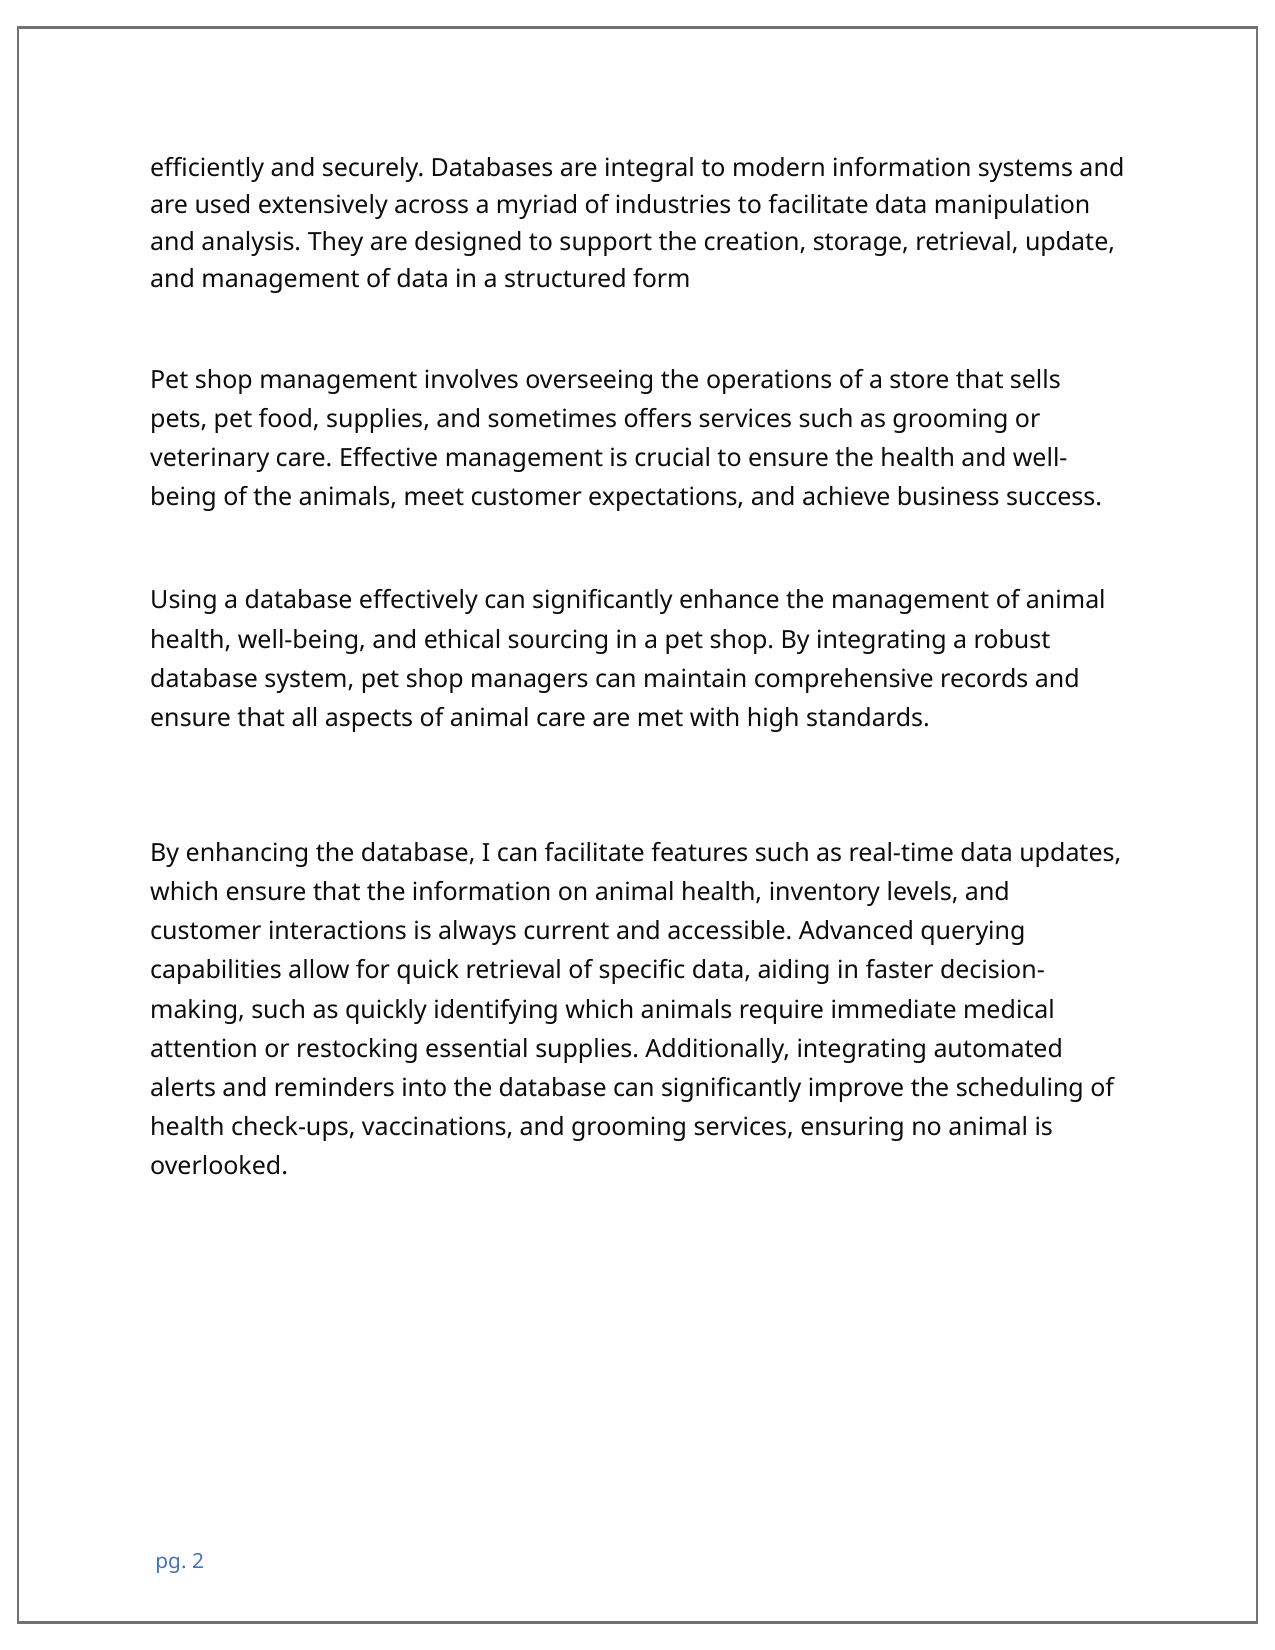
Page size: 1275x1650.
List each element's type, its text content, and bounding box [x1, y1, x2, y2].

text Pet shop management involves overseeing the operations of a store that sells pets, pet food, supplies, and sometimes offers services such as grooming or veterinary care. Effective management is crucial to ensure the health and well-being of the animals, meet customer expectations, and achieve business success. [150, 322, 1125, 513]
text Using a database effectively can significantly enhance the management of animal health, well-being, and ethical sourcing in a pet shop. By integrating a robust database system, pet shop managers can maintain comprehensive records and ensure that all aspects of animal care are met with high standards. [150, 543, 1125, 734]
text By enhancing the database, I can facilitate features such as real-time data updates, which ensure that the information on animal health, inventory levels, and customer interactions is always current and accessible. Advanced querying capabilities allow for quick retrieval of specific data, aiding in faster decision-making, such as quickly identifying which animals require immediate medical attention or restocking essential supplies. Additionally, integrating automated alerts and reminders into the database can significantly improve the scheduling of health check-ups, vaccinations, and grooming services, ensuring no animal is overlooked. [150, 835, 1125, 1182]
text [150, 184, 1125, 294]
